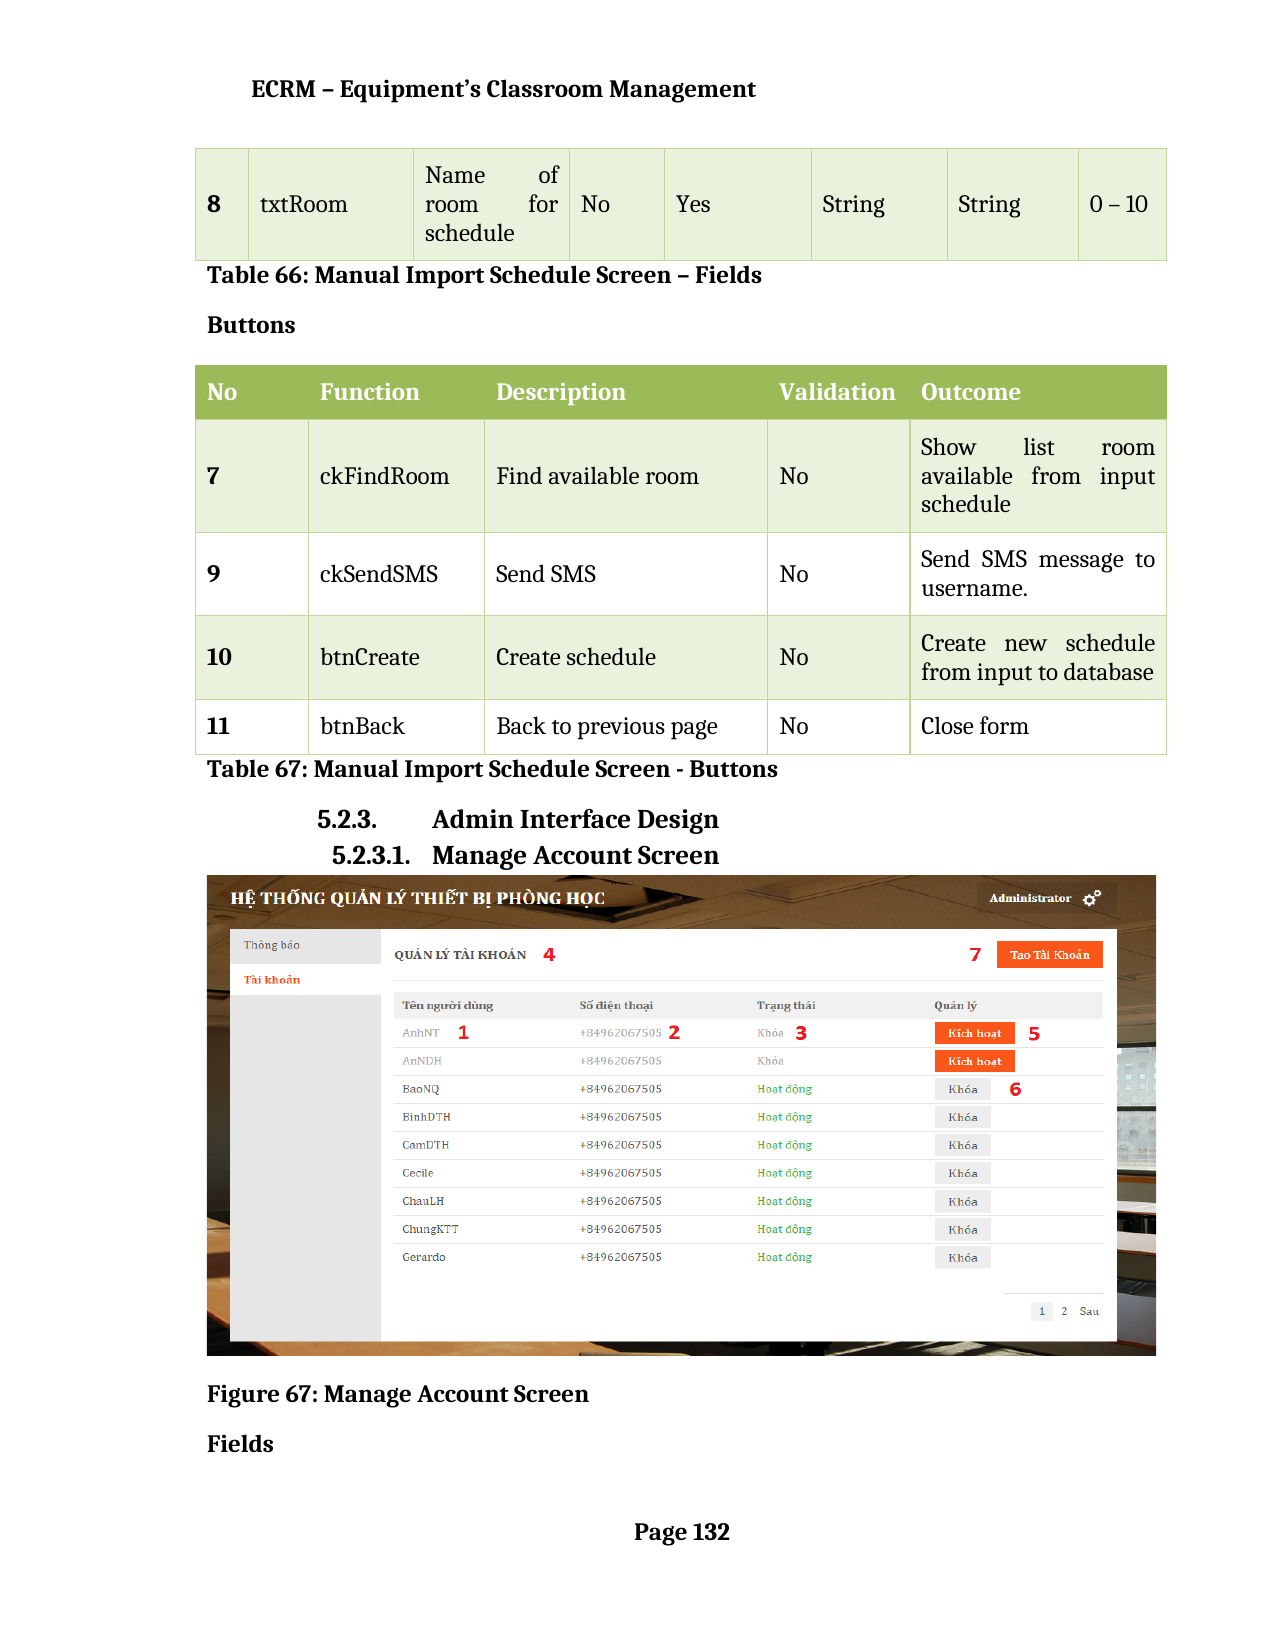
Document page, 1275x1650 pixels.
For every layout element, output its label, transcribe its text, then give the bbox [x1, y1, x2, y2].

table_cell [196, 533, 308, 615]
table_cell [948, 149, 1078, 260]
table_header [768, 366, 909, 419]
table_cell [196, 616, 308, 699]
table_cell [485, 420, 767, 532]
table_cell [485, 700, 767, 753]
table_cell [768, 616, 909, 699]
text Fields [207, 1430, 1157, 1459]
list Admin Interface Design [317, 804, 1157, 835]
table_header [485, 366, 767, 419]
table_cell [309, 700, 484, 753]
text Figure 67: Manage Account Screen [207, 1380, 1157, 1409]
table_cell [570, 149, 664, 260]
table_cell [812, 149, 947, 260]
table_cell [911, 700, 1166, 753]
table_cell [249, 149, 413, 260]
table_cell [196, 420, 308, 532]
text Table 67: Manual Import Schedule Screen - Buttons [207, 755, 1157, 783]
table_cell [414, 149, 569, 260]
list Manage Account Screen [332, 840, 1157, 871]
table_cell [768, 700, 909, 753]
text Table 66: Manual Import Schedule Screen – Fields [207, 261, 1157, 290]
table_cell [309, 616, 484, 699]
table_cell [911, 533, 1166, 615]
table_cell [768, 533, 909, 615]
text Buttons [207, 311, 1157, 339]
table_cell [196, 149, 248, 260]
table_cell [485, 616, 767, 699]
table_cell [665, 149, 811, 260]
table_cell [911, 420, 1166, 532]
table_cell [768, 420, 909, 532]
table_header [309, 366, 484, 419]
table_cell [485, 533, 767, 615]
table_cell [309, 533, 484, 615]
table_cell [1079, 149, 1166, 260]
picture [206, 875, 1157, 1356]
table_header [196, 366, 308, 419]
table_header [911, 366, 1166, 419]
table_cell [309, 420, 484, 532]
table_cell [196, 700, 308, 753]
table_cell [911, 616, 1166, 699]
